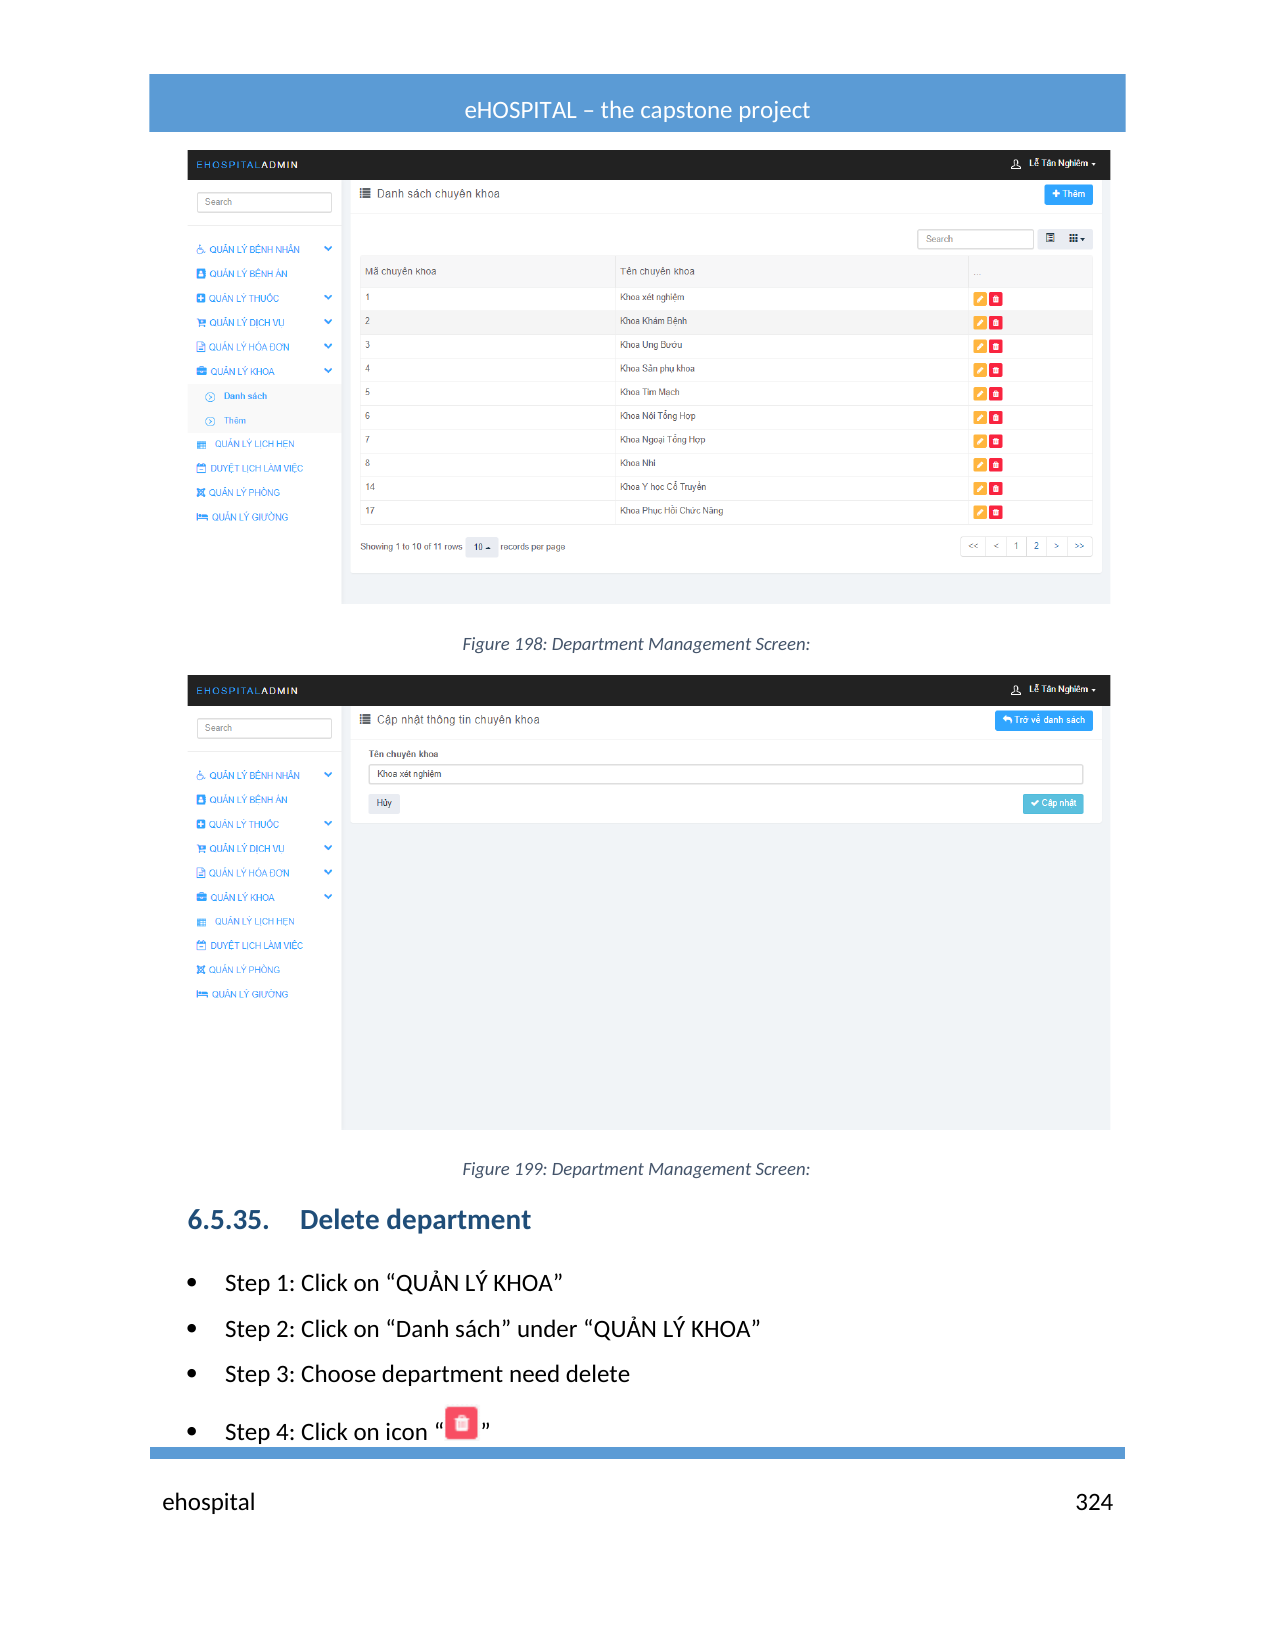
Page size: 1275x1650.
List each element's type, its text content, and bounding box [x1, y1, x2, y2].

text Figure 199: Department Management Screen: [150, 1157, 1125, 1180]
list Step 3: Choose department need delete [187, 1358, 1125, 1389]
list Step 1: Click on “QUẢN LÝ KHOA” [187, 1267, 1125, 1297]
list Step 4: Click on icon “” [187, 1404, 1125, 1446]
text Figure 198: Department Management Screen: [150, 632, 1125, 655]
picture [187, 675, 1111, 1130]
picture [444, 1404, 481, 1441]
list Step 2: Click on “Danh sách” under “QUẢN LÝ KHOA” [187, 1313, 1125, 1343]
picture [187, 150, 1111, 604]
subtitle Delete department [187, 1201, 1125, 1237]
